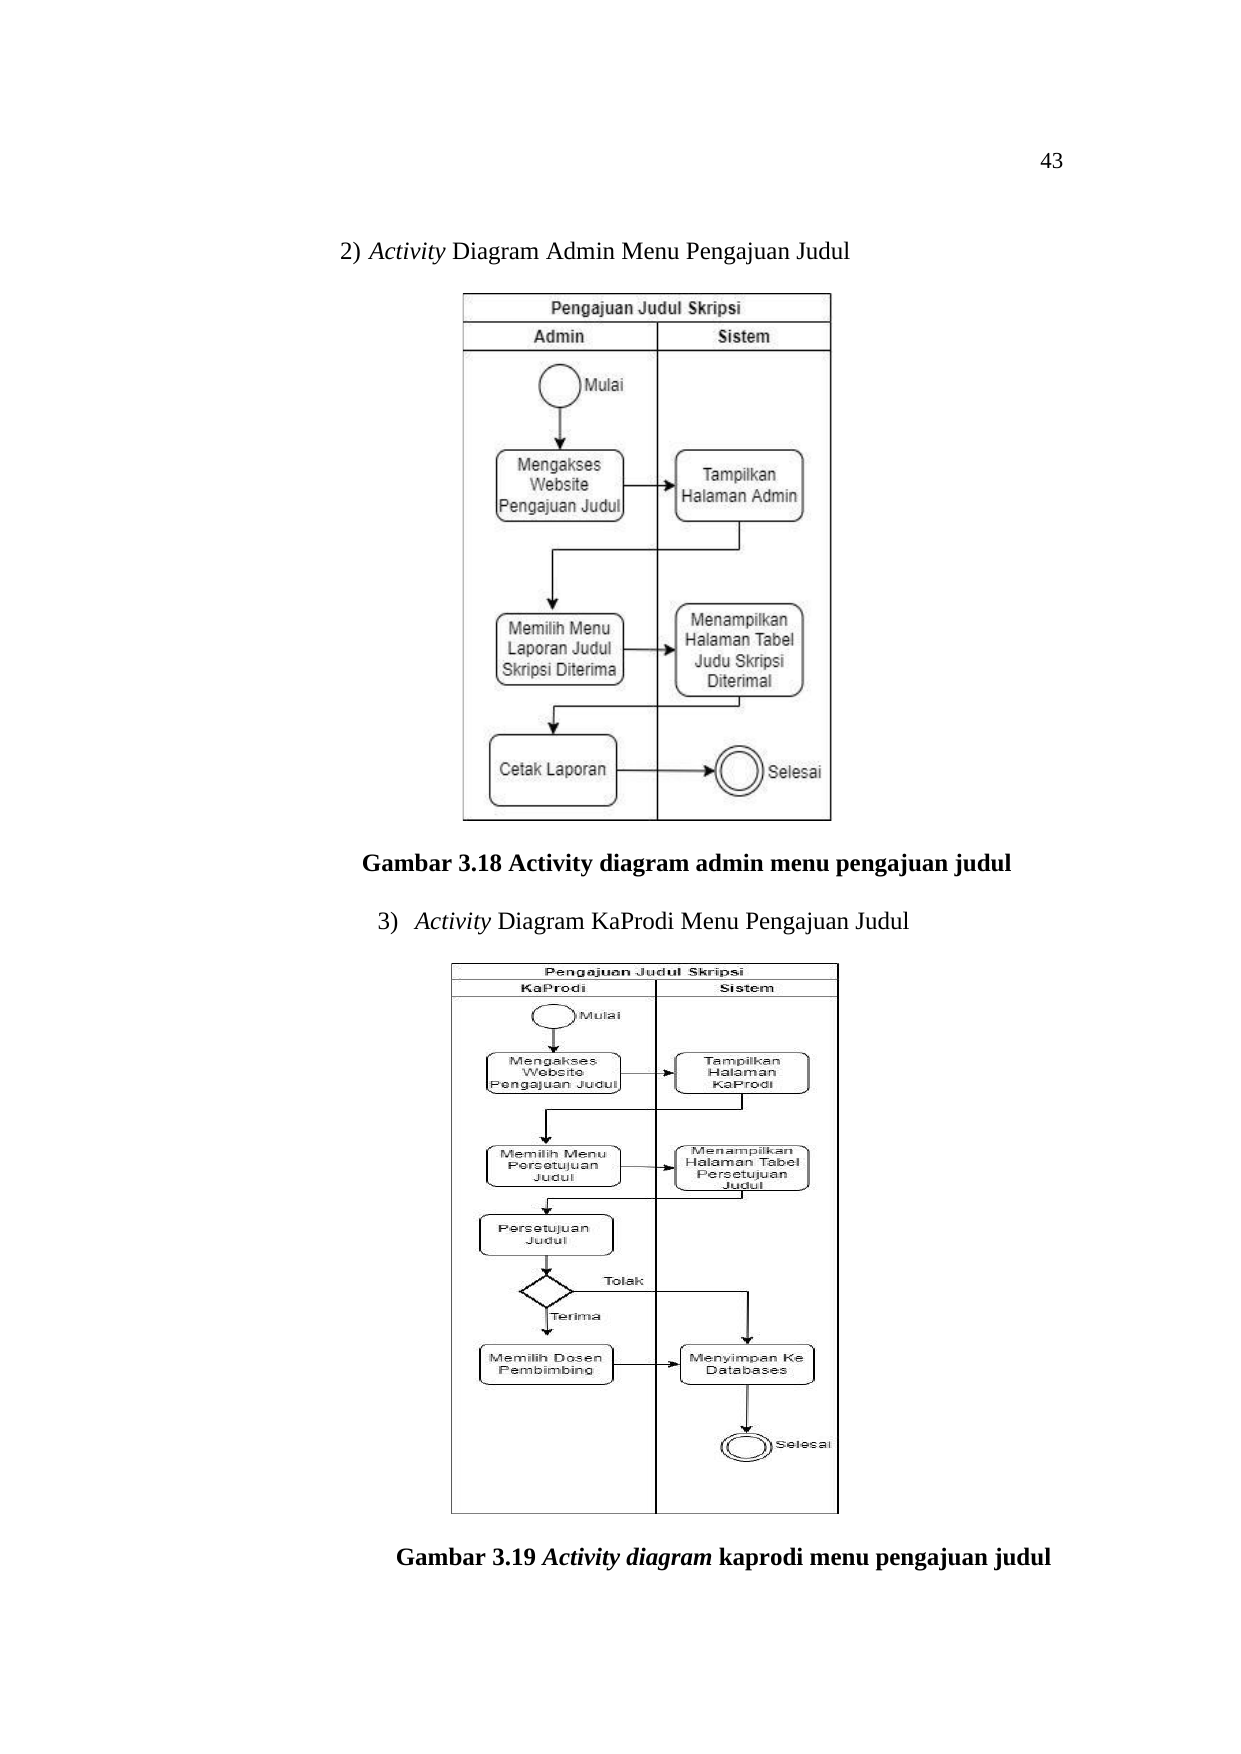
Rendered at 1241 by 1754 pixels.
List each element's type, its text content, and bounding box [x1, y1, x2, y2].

list Activity Diagram Admin Menu Pengajuan Judul [340, 236, 1063, 265]
picture [451, 963, 848, 1514]
text Gambar 3.19 Activity diagram kaprodi menu pengajuan judul [384, 1542, 1063, 1571]
text Gambar 3.18 Activity diagram admin menu pengajuan judul [310, 848, 1063, 877]
picture [462, 293, 837, 821]
list Activity Diagram KaProdi Menu Pengajuan Judul [377, 906, 1063, 935]
